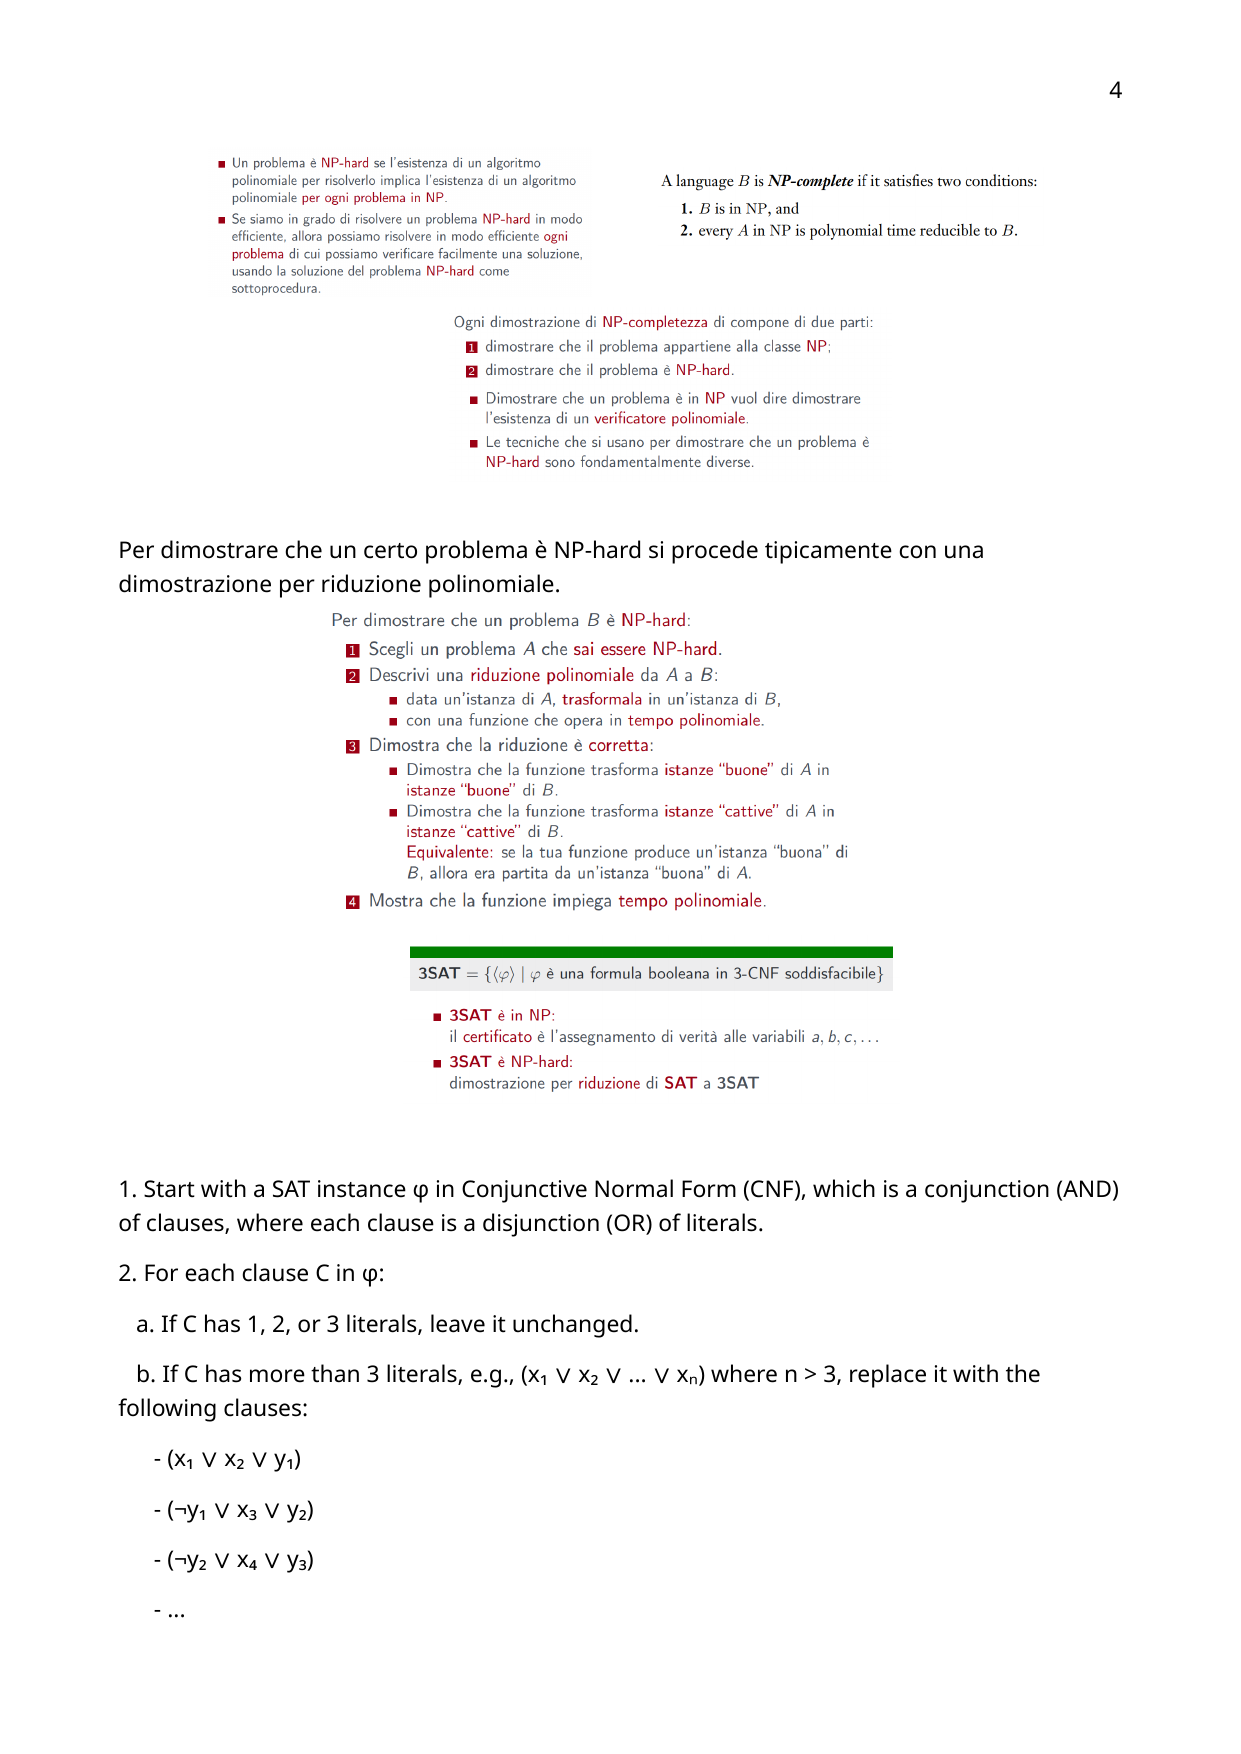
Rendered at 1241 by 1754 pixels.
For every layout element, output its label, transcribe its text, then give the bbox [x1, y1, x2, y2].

text Per dimostrare che un certo problema è NP-hard si procede tipicamente con una dimostrazione per riduzione polinomiale. [118, 534, 1122, 599]
text b. If C has more than 3 literals, e.g., (x₁ ∨ x₂ ∨ ... ∨ xₙ) where n > 3, replace it with the following clauses: [118, 1358, 1122, 1423]
picture [658, 167, 1044, 246]
picture [208, 147, 593, 297]
picture [403, 935, 901, 1104]
text - ... [118, 1593, 1122, 1625]
text 2. For each clause C in φ: [118, 1257, 1122, 1288]
text - (¬y₂ ∨ x₄ ∨ y₃) [118, 1543, 1122, 1574]
text 1. Start with a SAT instance φ in Conjunctive Normal Form (CNF), which is a conjunction (AND) of clauses, where each clause is a disjunction (OR) of literals. [118, 1173, 1122, 1238]
text a. If C has 1, 2, or 3 literals, leave it unchanged. [118, 1308, 1122, 1339]
text - (¬y₁ ∨ x₃ ∨ y₂) [118, 1493, 1122, 1524]
picture [324, 605, 859, 920]
text - (x₁ ∨ x₂ ∨ y₁) [118, 1442, 1122, 1473]
picture [449, 307, 893, 482]
